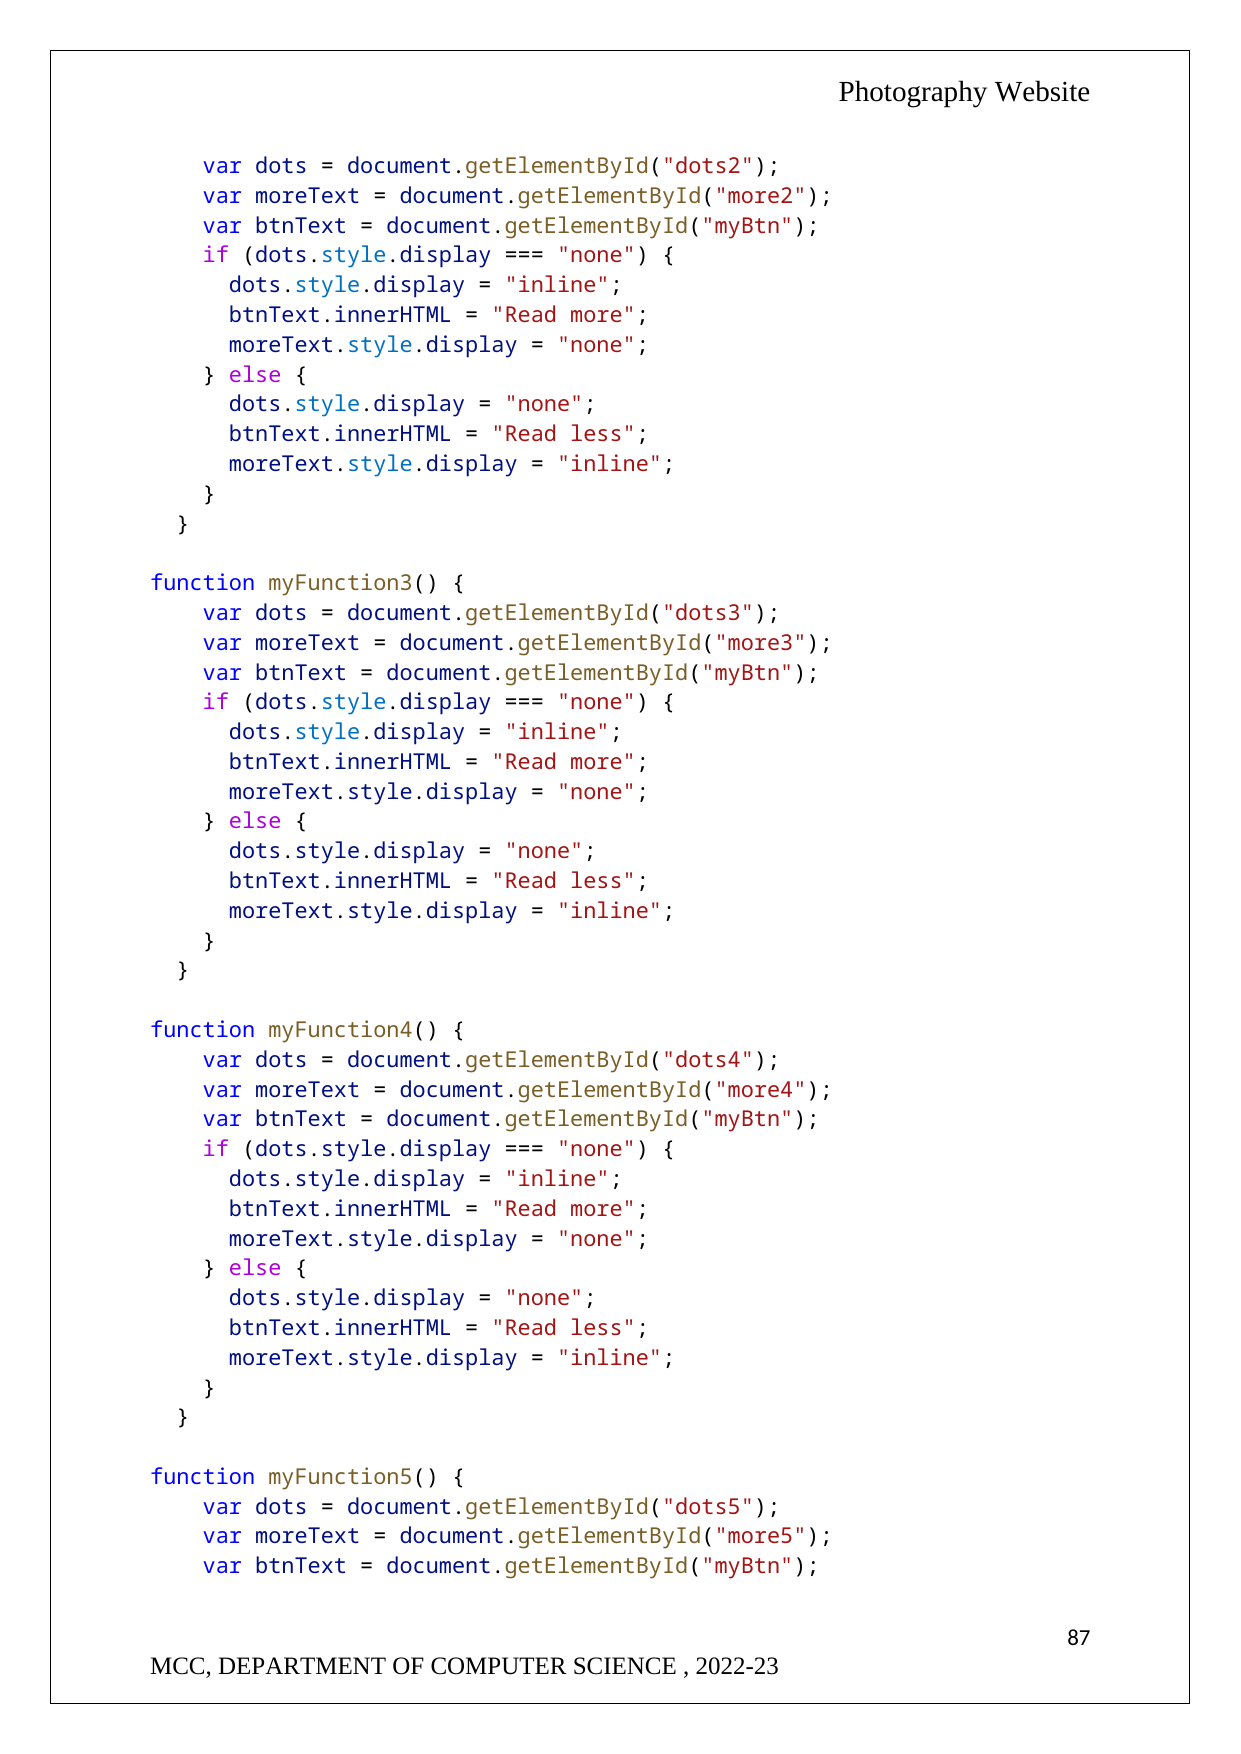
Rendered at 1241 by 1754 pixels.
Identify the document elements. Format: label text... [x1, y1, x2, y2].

text } [150, 954, 1090, 984]
text var moreText = document.getElementById("more5"); [150, 1520, 1090, 1550]
text btnText.innerHTML = "Read more"; [150, 1193, 1090, 1222]
text var btnText = document.getElementById("myBtn"); [150, 1550, 1090, 1580]
text var dots = document.getElementById("dots2"); [150, 150, 1090, 180]
text dots.style.display = "none"; [150, 388, 1090, 418]
text var btnText = document.getElementById("myBtn"); [150, 656, 1090, 686]
text btnText.innerHTML = "Read more"; [150, 746, 1090, 776]
text moreText.style.display = "inline"; [150, 448, 1090, 478]
text function myFunction3() { [150, 567, 1090, 597]
text function myFunction5() { [150, 1461, 1090, 1491]
text var btnText = document.getElementById("myBtn"); [150, 1103, 1090, 1133]
text var dots = document.getElementById("dots5"); [150, 1491, 1090, 1520]
text dots.style.display = "inline"; [150, 1163, 1090, 1193]
text var moreText = document.getElementById("more3"); [150, 627, 1090, 656]
text } else { [150, 358, 1090, 388]
text dots.style.display = "inline"; [150, 269, 1090, 299]
text var dots = document.getElementById("dots3"); [150, 597, 1090, 627]
text btnText.innerHTML = "Read less"; [150, 418, 1090, 448]
text function myFunction4() { [150, 1014, 1090, 1044]
text moreText.style.display = "none"; [150, 1222, 1090, 1252]
text btnText.innerHTML = "Read less"; [150, 1312, 1090, 1342]
text moreText.style.display = "inline"; [150, 1342, 1090, 1371]
text var moreText = document.getElementById("more4"); [150, 1073, 1090, 1103]
text if (dots.style.display === "none") { [150, 1133, 1090, 1163]
text btnText.innerHTML = "Read more"; [150, 299, 1090, 329]
text btnText.innerHTML = "Read less"; [150, 865, 1090, 895]
text dots.style.display = "none"; [150, 835, 1090, 865]
text dots.style.display = "none"; [150, 1282, 1090, 1312]
text var btnText = document.getElementById("myBtn"); [150, 209, 1090, 239]
text var dots = document.getElementById("dots4"); [150, 1044, 1090, 1073]
text } [150, 1401, 1090, 1431]
text } else { [150, 1252, 1090, 1282]
text if (dots.style.display === "none") { [150, 239, 1090, 269]
text } [150, 507, 1090, 537]
text moreText.style.display = "inline"; [150, 895, 1090, 924]
text var moreText = document.getElementById("more2"); [150, 180, 1090, 209]
text moreText.style.display = "none"; [150, 776, 1090, 805]
text } [150, 924, 1090, 954]
text } [150, 1371, 1090, 1401]
text } else { [150, 805, 1090, 835]
text if (dots.style.display === "none") { [150, 686, 1090, 716]
text } [150, 478, 1090, 507]
text moreText.style.display = "none"; [150, 329, 1090, 358]
text dots.style.display = "inline"; [150, 716, 1090, 746]
